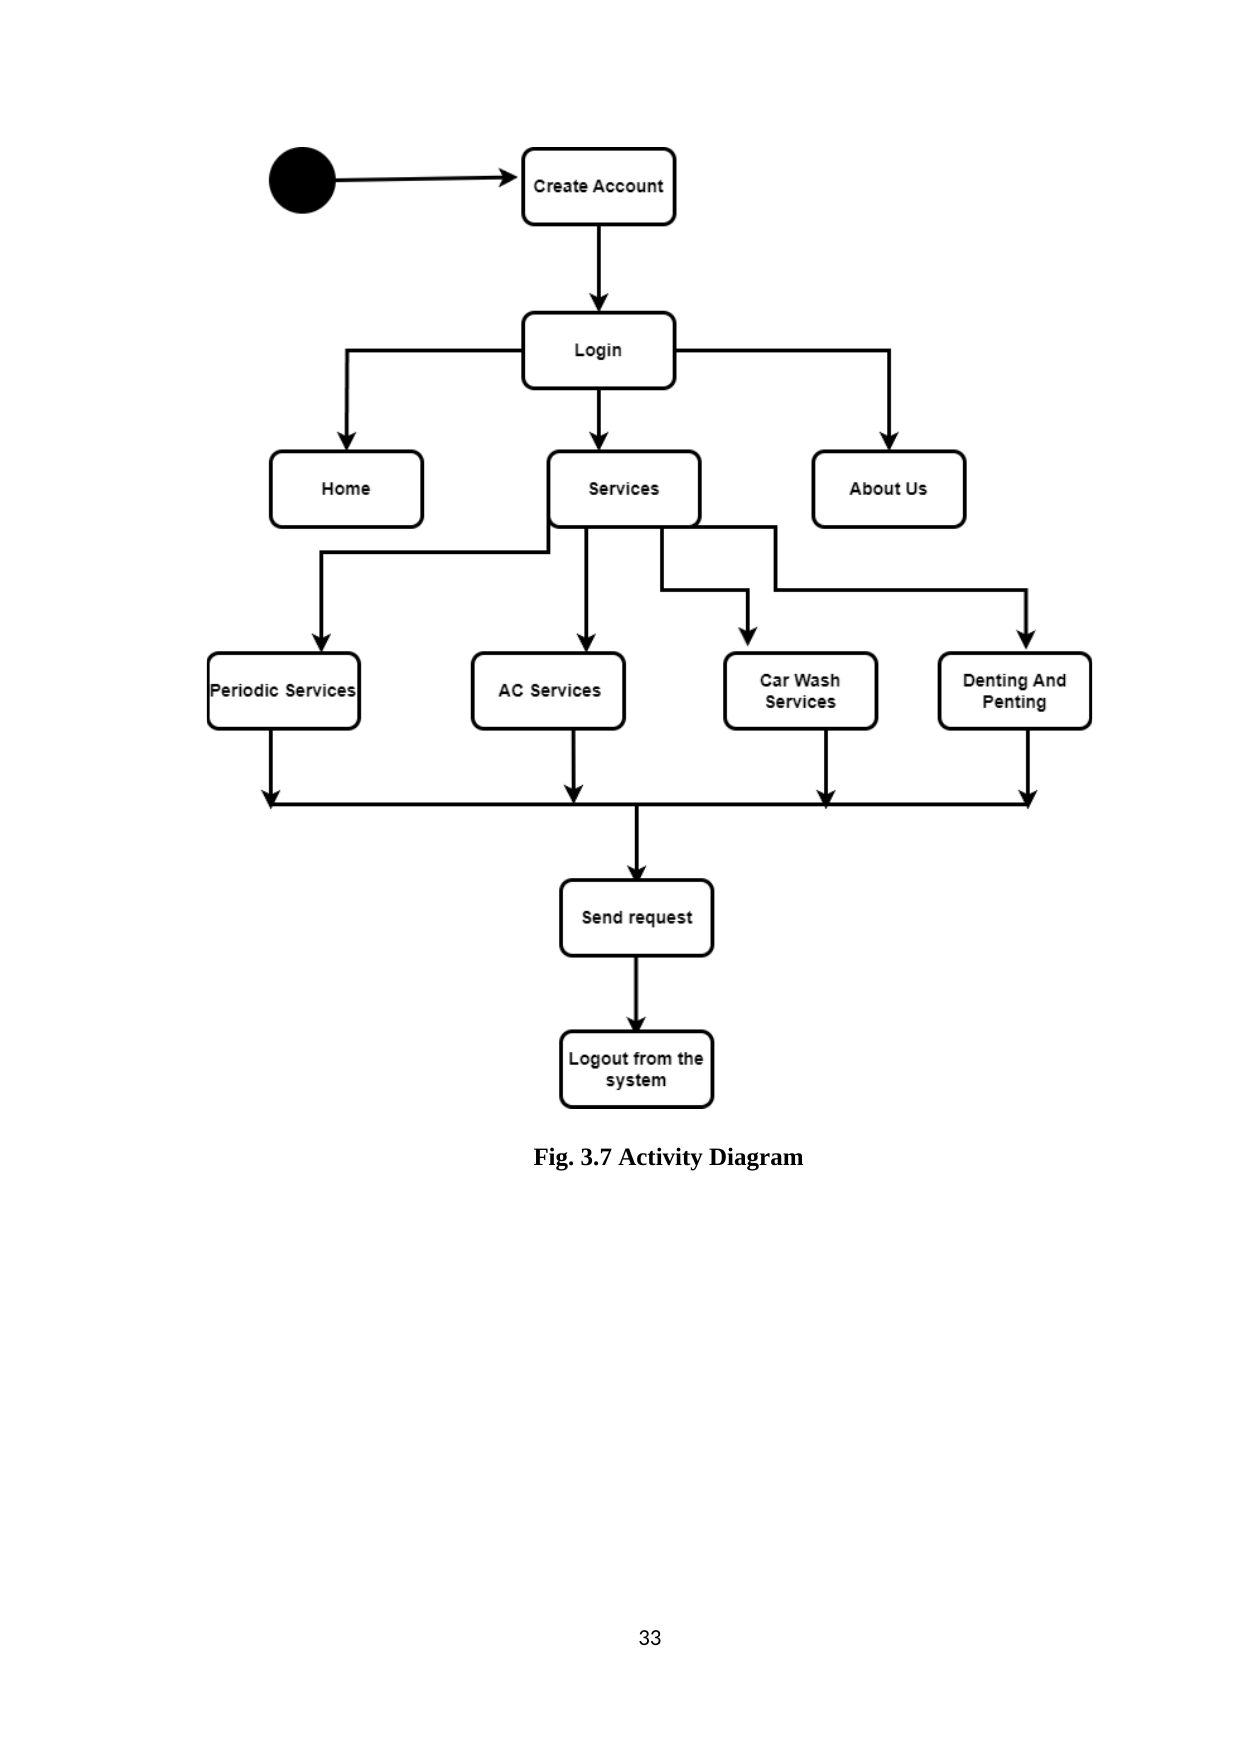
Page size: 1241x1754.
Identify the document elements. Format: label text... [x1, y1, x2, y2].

picture [206, 147, 1093, 1109]
list Fig. 3.7 Activity Diagram [244, 1142, 1092, 1171]
